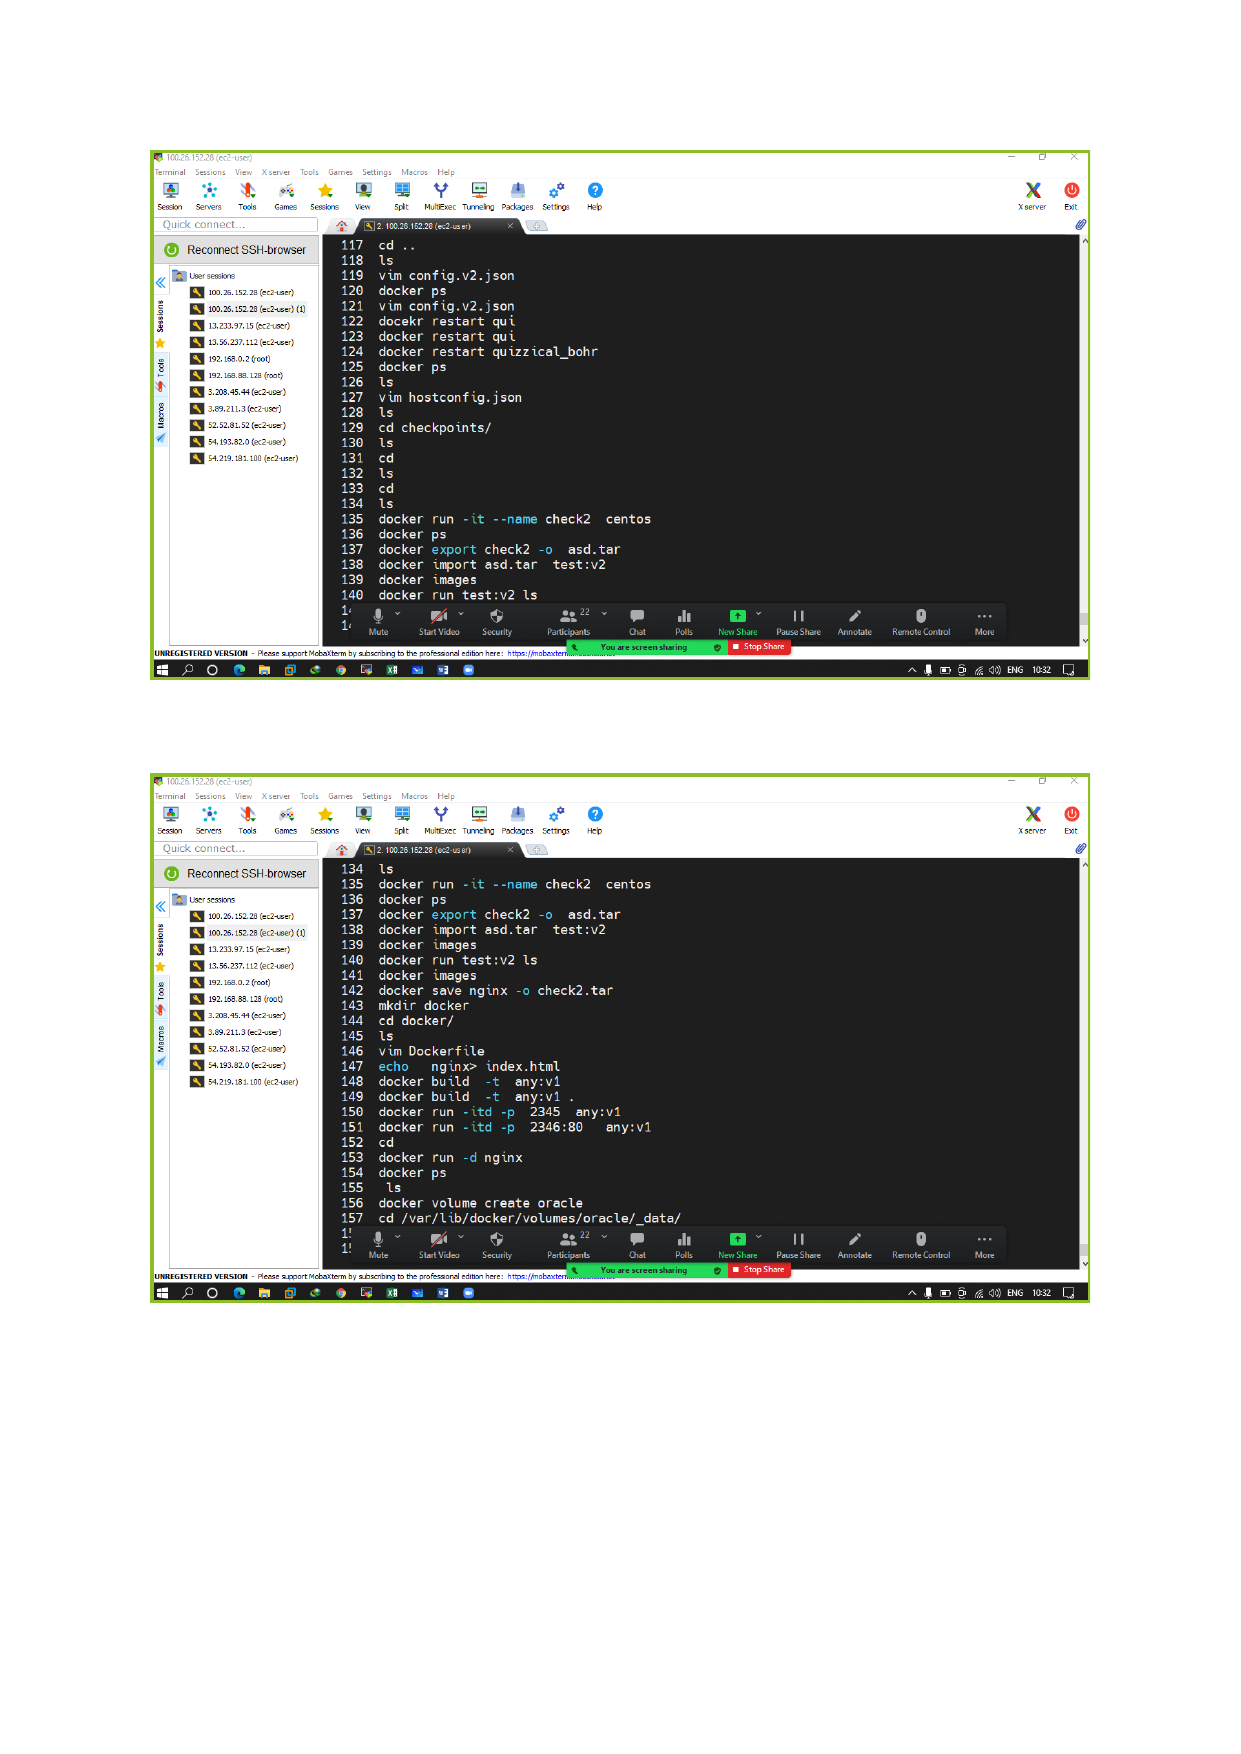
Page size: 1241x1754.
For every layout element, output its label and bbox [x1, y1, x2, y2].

picture [150, 773, 1091, 1303]
picture [150, 150, 1091, 680]
